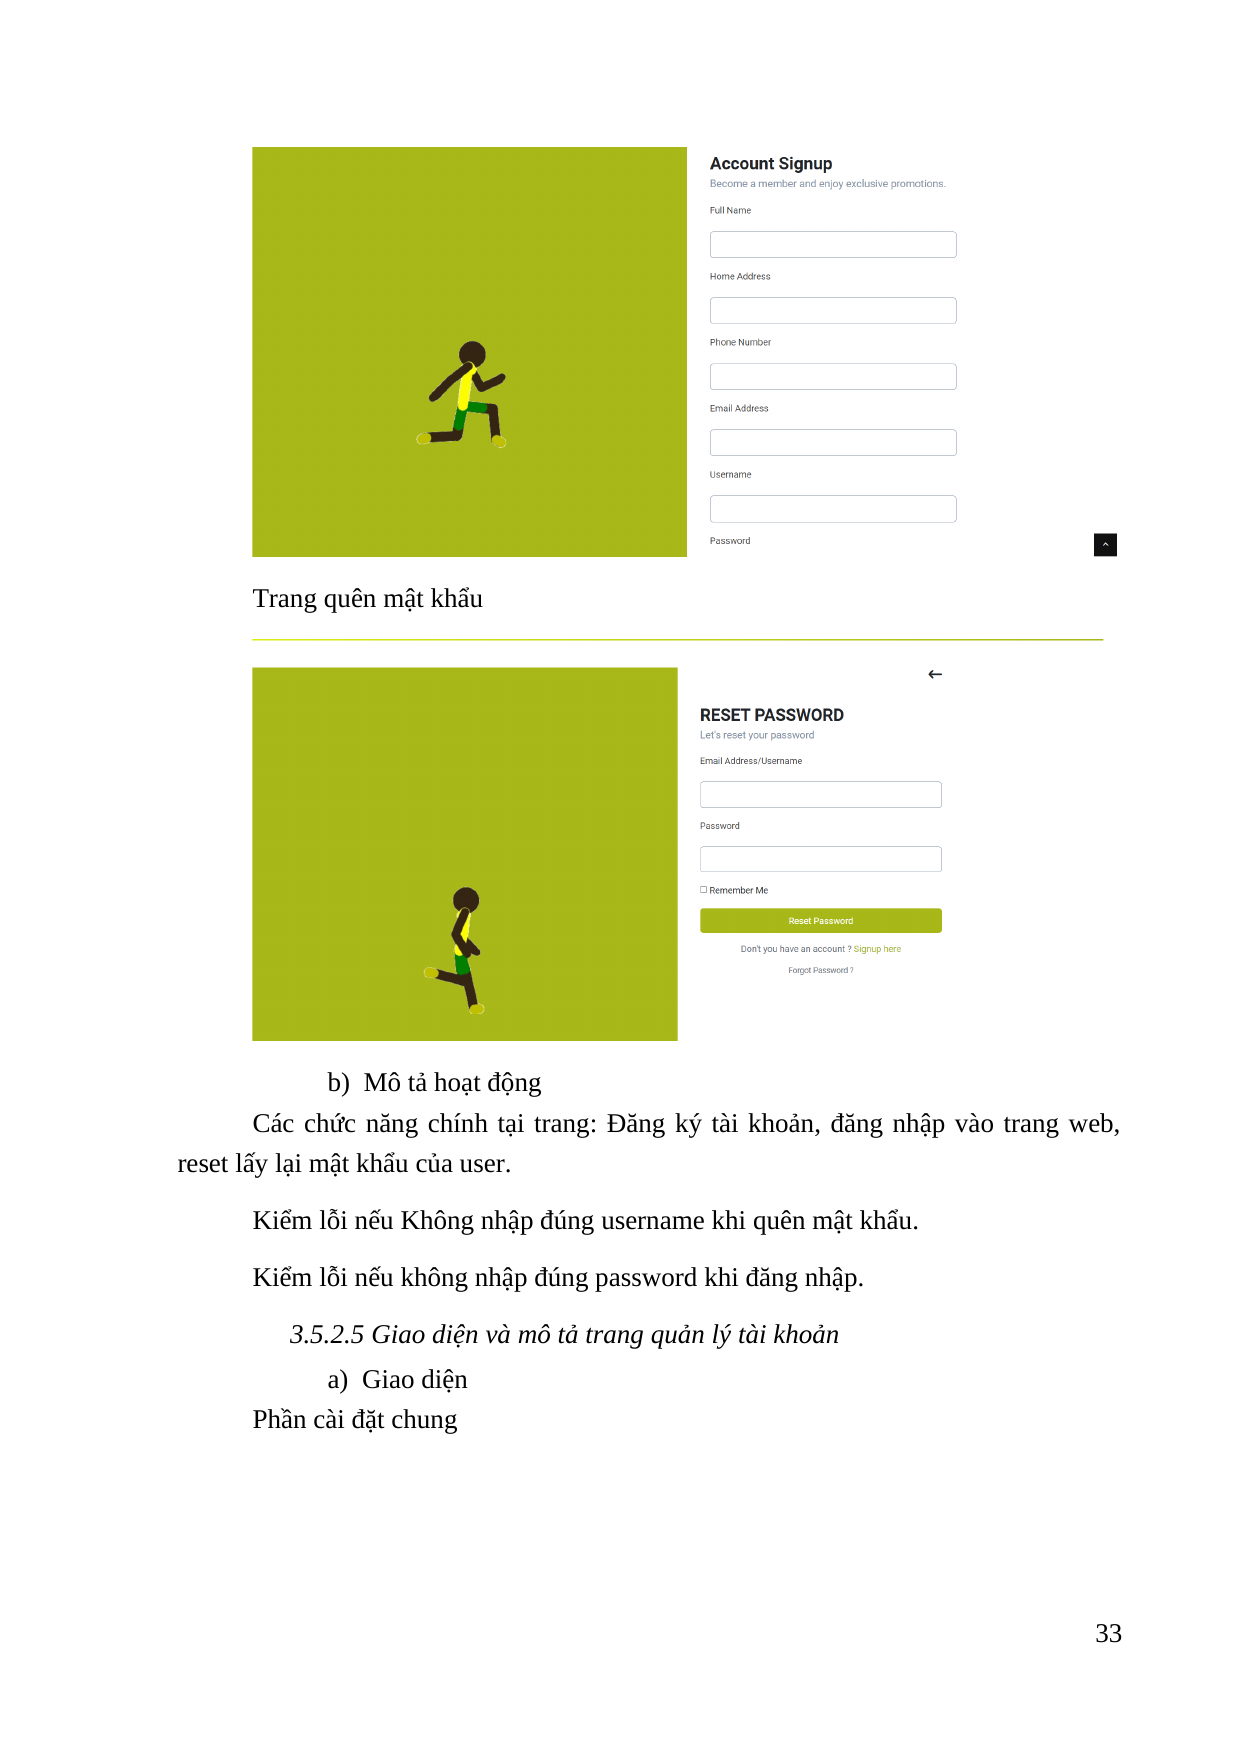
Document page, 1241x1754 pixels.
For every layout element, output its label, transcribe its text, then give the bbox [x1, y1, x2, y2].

subtitle Giao diện và mô tả trang quản lý tài khoản [290, 1318, 1122, 1349]
text Các chức năng chính tại trang: Đăng ký tài khoản, đăng nhập vào trang web, reset lấy lại mật khẩu của user. [177, 1107, 1122, 1178]
text Trang quên mật khẩu [177, 582, 1122, 613]
text Kiểm lỗi nếu không nhập đúng password khi đăng nhập. [177, 1261, 1122, 1292]
subtitle Mô tả hoạt động [325, 1066, 1122, 1097]
text Kiểm lỗi nếu Không nhập đúng username khi quên mật khẩu. [177, 1204, 1122, 1235]
text Phần cài đặt chung [177, 1403, 1122, 1434]
picture [252, 147, 1120, 557]
subtitle Giao diện [325, 1363, 1122, 1394]
picture [252, 639, 1104, 1041]
